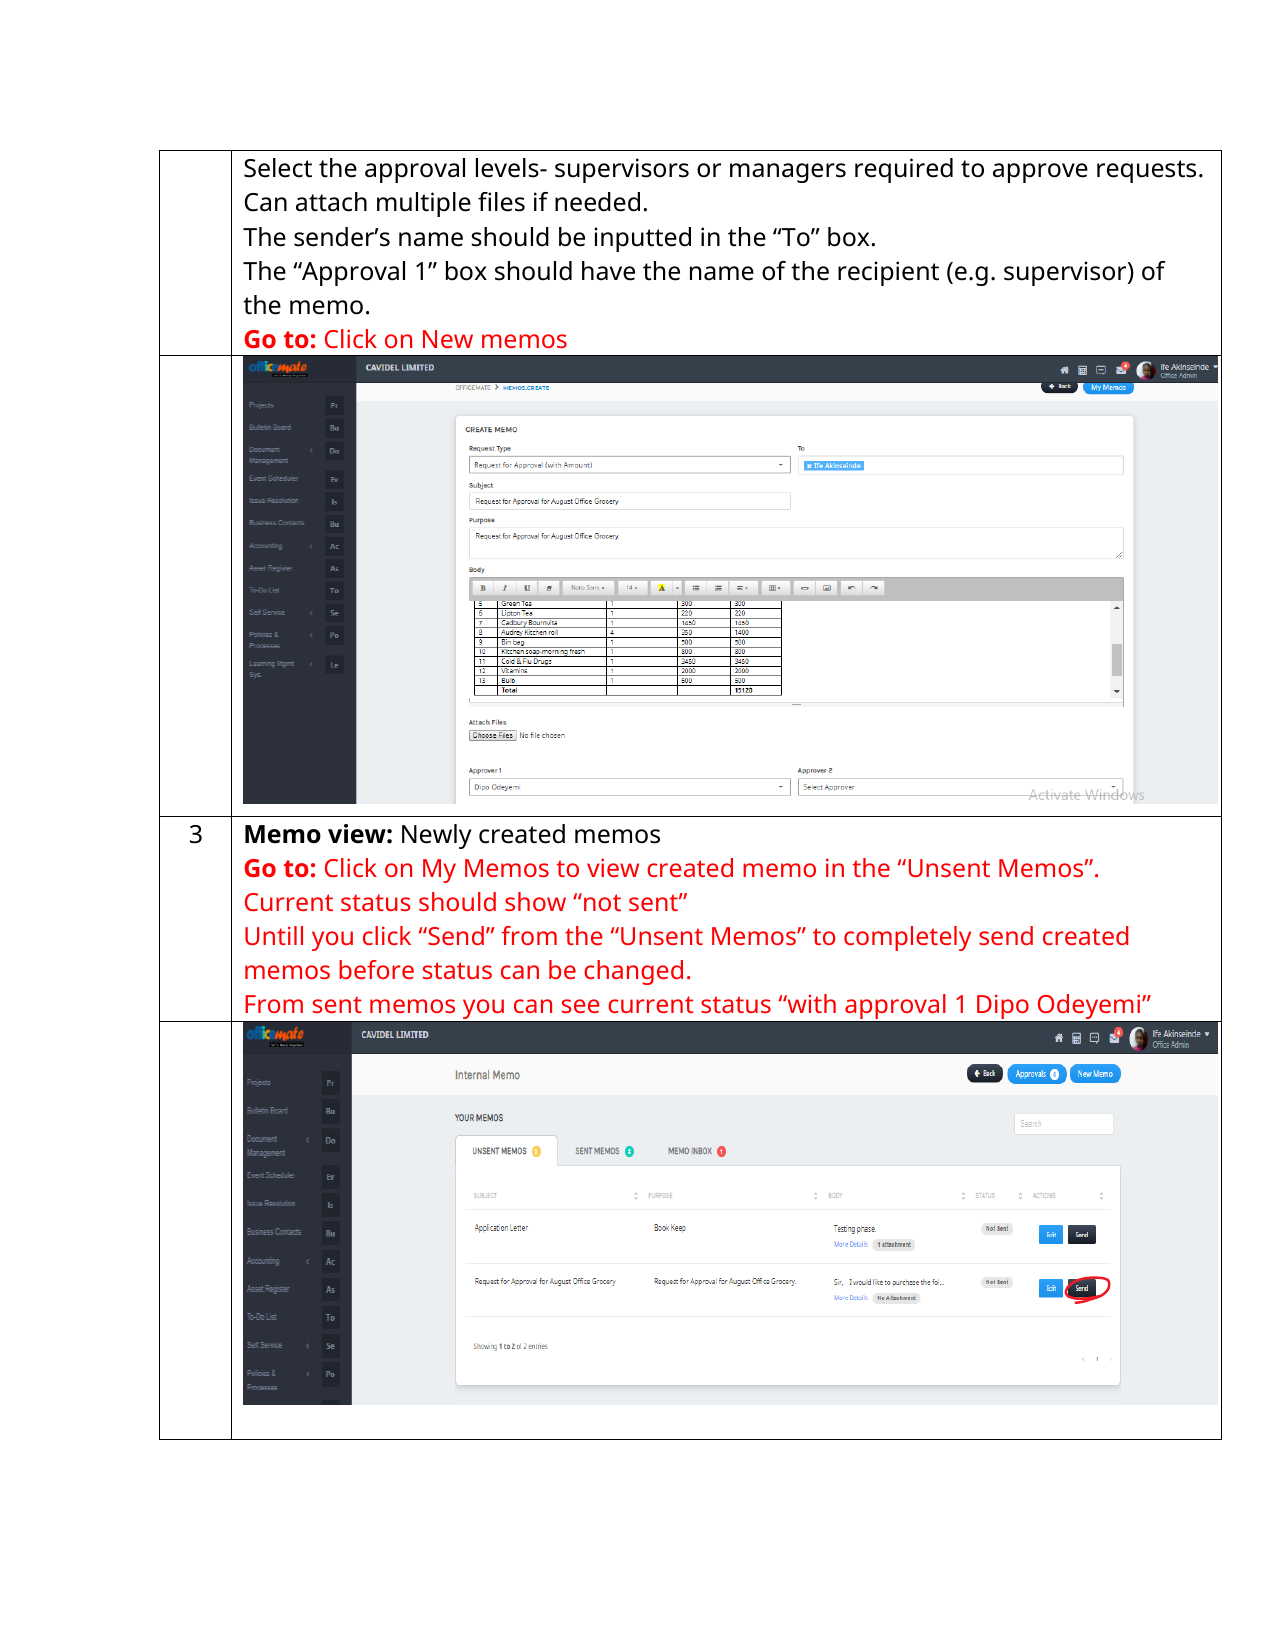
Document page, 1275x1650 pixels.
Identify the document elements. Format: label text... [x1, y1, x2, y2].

table_cell 3 [160, 817, 231, 1021]
picture [243, 356, 1218, 804]
table_cell [232, 1022, 1221, 1439]
table_cell 2 [160, 151, 231, 355]
picture [243, 1022, 1218, 1405]
table_cell [232, 356, 1221, 816]
table_cell Memo view: Newly created memos Go to: Click on My Memos to view created memo in the “Unsent Memos”. Current status should show “not sent” Untill you click “Send” from the “Unsent Memos” to completely send created memos before status can be changed. From sent memos you can see current status “with approval 1 Dipo Odeyemi” [232, 817, 1221, 1021]
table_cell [232, 151, 1221, 355]
table_cell [160, 356, 231, 816]
table_cell [160, 1022, 231, 1439]
